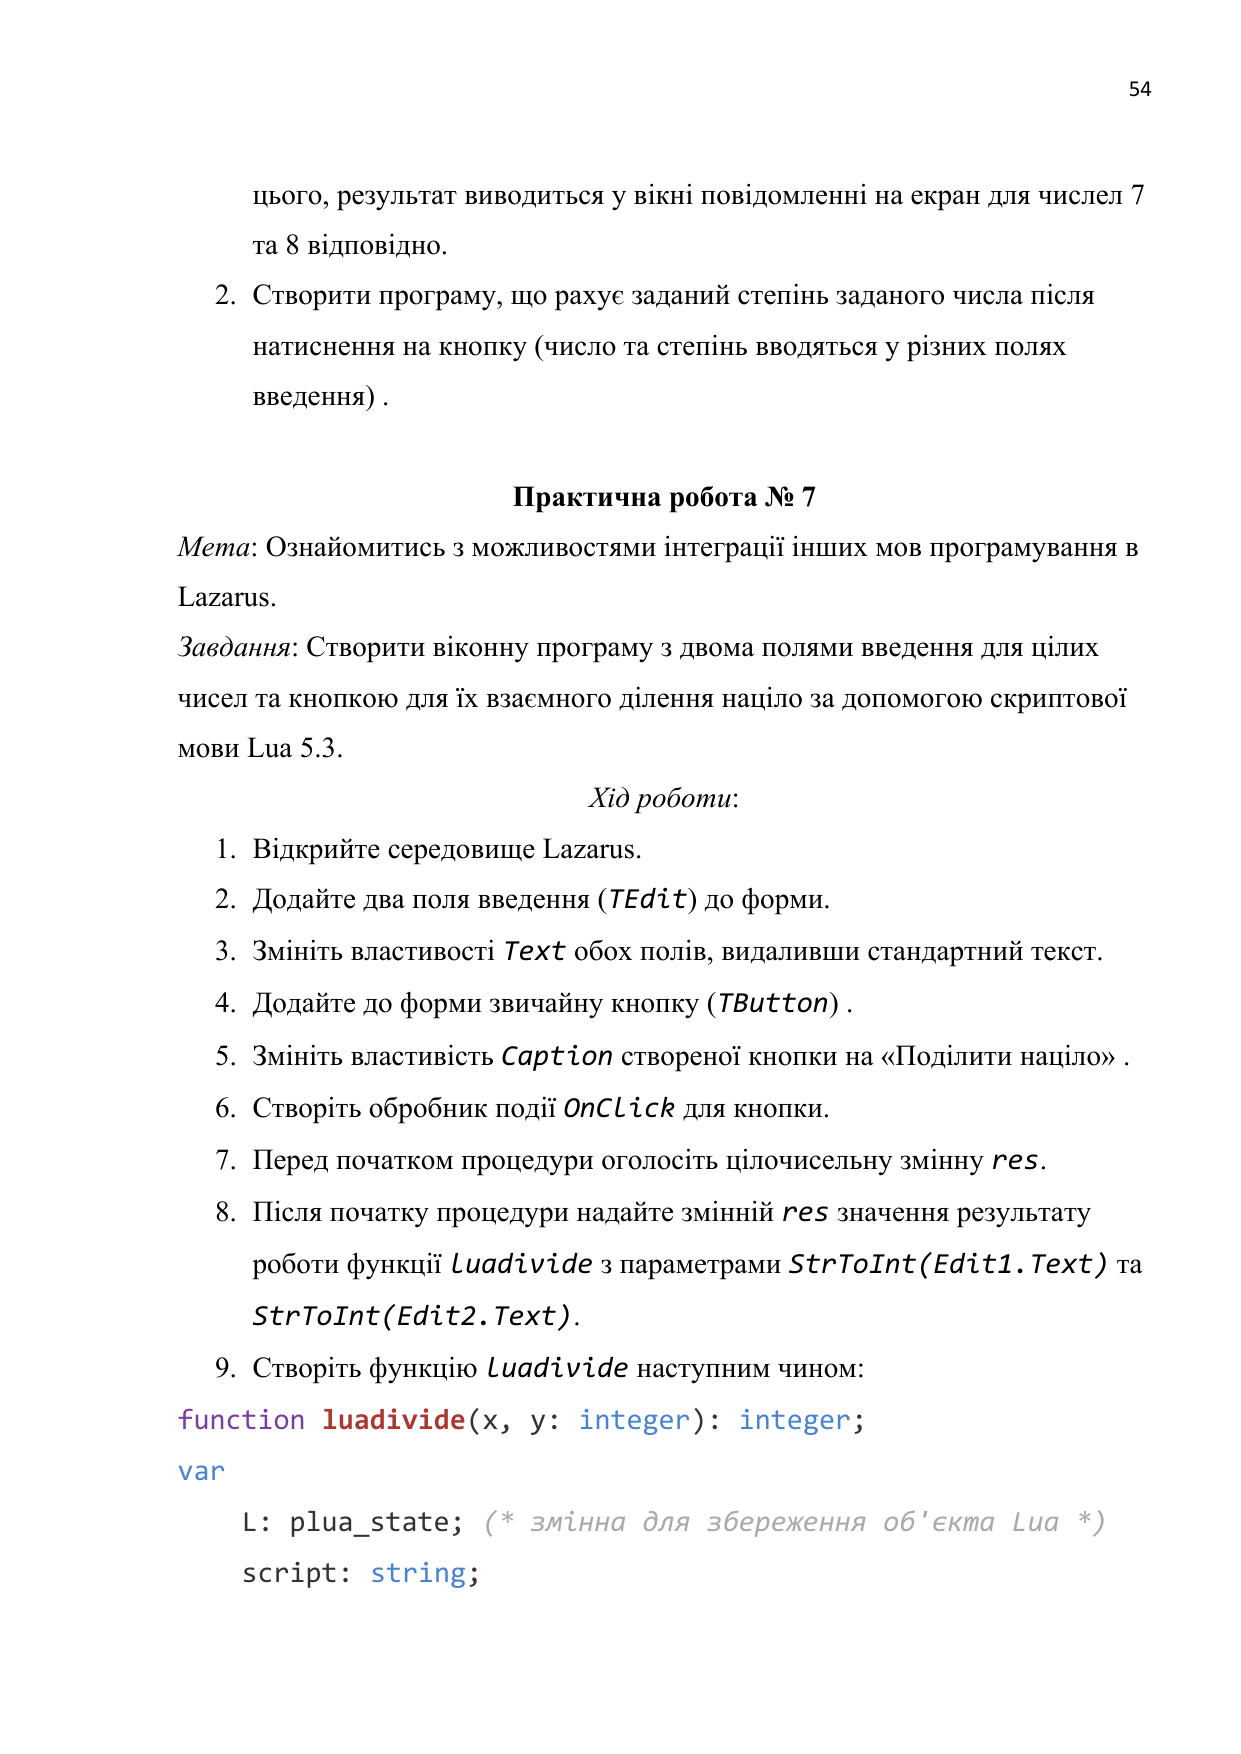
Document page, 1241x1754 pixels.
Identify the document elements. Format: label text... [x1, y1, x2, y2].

list Додайте до форми звичайну кнопку (TButton) . [215, 986, 1152, 1020]
text function luadivide(x, y: integer): integer; [177, 1402, 1152, 1437]
list Перед початком процедури оголосіть цілочисельну змінну res. [215, 1142, 1152, 1177]
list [215, 177, 1152, 261]
text var [177, 1454, 1152, 1488]
list Змініть властивість Caption створеної кнопки на «Поділити націло» . [215, 1038, 1152, 1072]
list Змініть властивості Text обох полів, видаливши стандартний текст. [215, 933, 1152, 968]
list Додайте два поля введення (TEdit) до форми. [215, 881, 1152, 916]
list Створіть функцію luadivide наступним чином: [215, 1350, 1152, 1385]
list Створіть обробник події OnClick для кнопки. [215, 1090, 1152, 1125]
text Мета: Ознайомитись з можливостями інтеграції інших мов програмування в Lazarus. [177, 529, 1152, 613]
list Відкрийте середовище Lazarus. [215, 831, 1152, 864]
list Після початку процедури надайте змінній res значення результату роботи функції luadivide з параметрами StrToInt(Edit1.Text) та StrToInt(Edit2.Text). [215, 1194, 1152, 1333]
text script: string; [177, 1556, 1152, 1590]
list Створити програму, що рахує заданий степінь заданого числа після натиснення на кнопку (число та степінь вводяться у різних полях введення) . [215, 277, 1152, 412]
text Хід роботи: [177, 781, 1152, 814]
text Завдання: Створити віконну програму з двома полями введення для цілих чисел та кнопкою для їх взаємного ділення націло за допомогою скриптової мови Lua 5.3. [177, 629, 1152, 764]
text L: plua_state; (* змінна для збереження об'єкта Lua *) [177, 1505, 1152, 1539]
text Практична робота № 7 [177, 479, 1152, 512]
